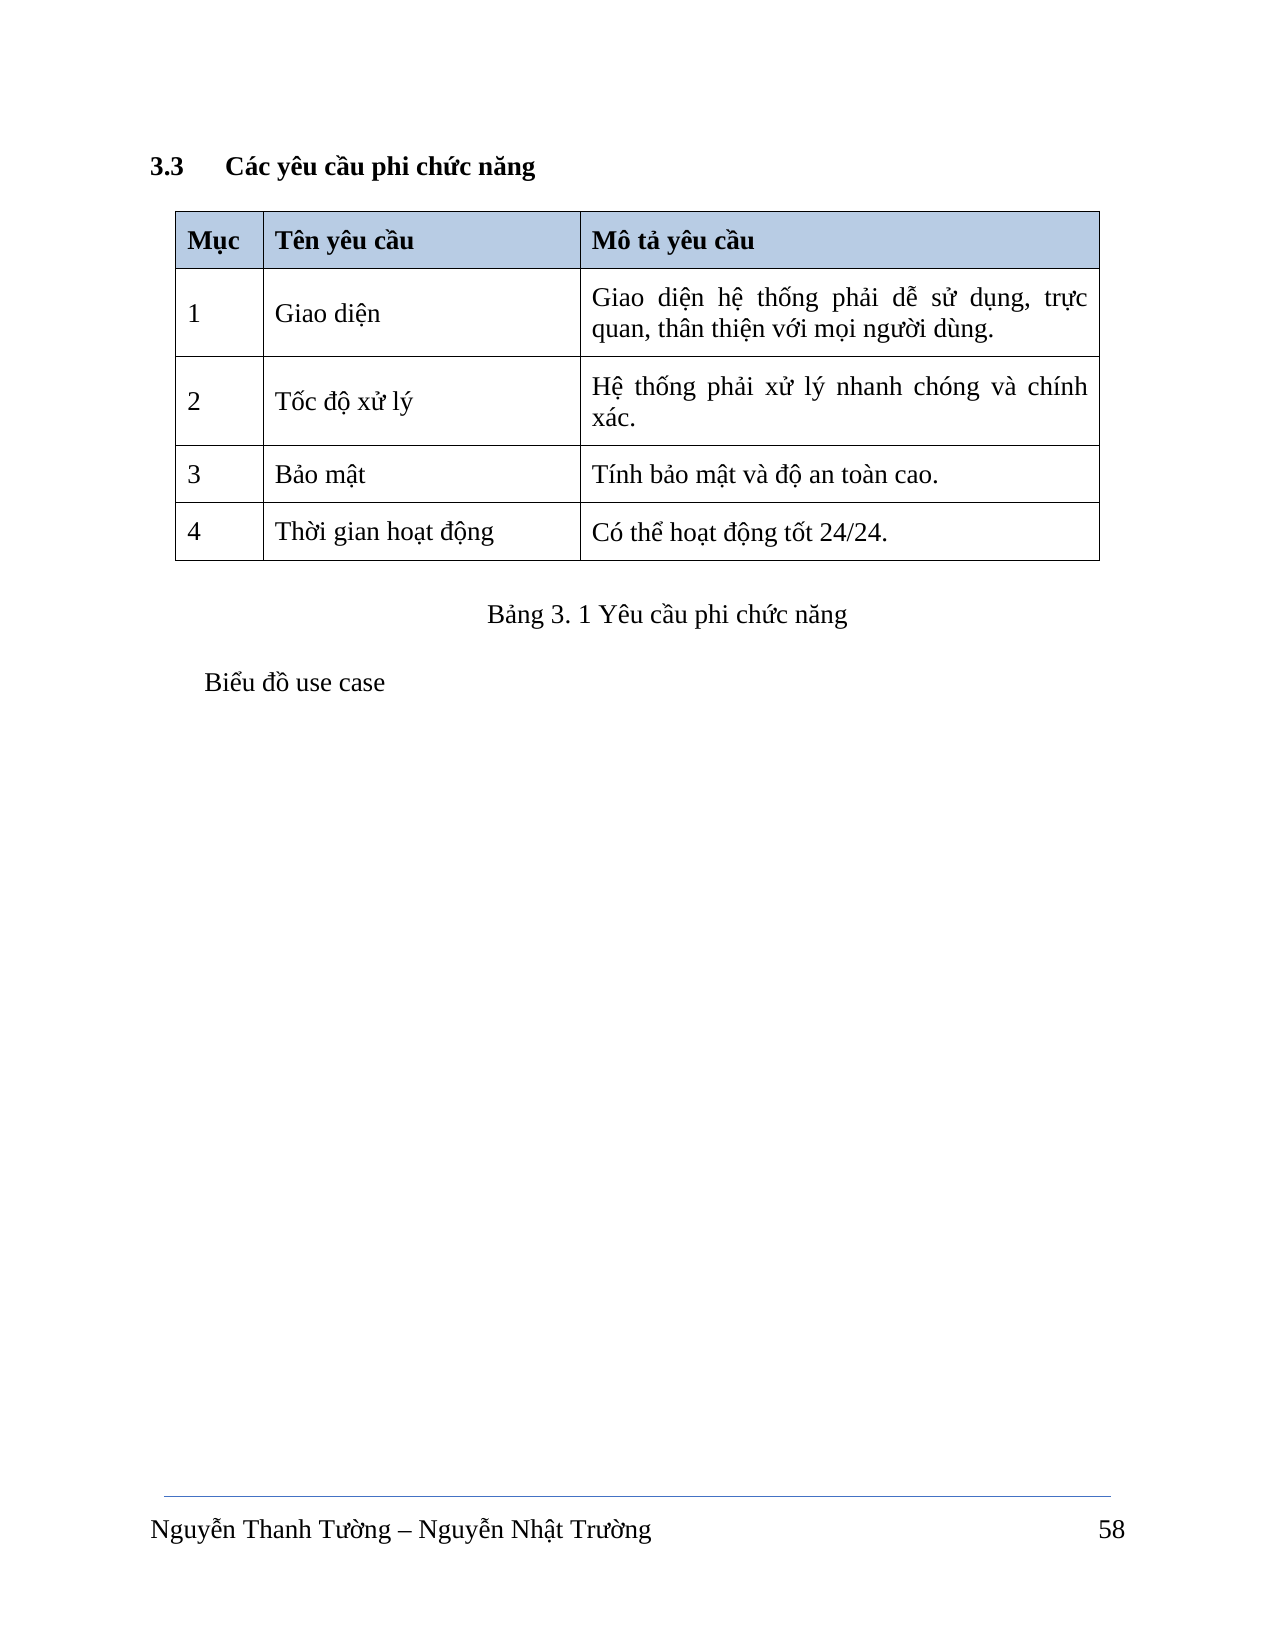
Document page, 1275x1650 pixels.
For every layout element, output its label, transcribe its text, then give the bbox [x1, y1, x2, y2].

table_cell Giao diện hệ thống phải dễ sử dụng, trực quan, thân thiện với mọi người dùng. [581, 269, 1099, 356]
table_cell Hệ thống phải xử lý nhanh chóng và chính xác. [581, 357, 1099, 444]
table_cell Thời gian hoạt động [264, 503, 580, 560]
table_header Mục [176, 212, 263, 268]
text Biểu đồ use case [150, 666, 1125, 697]
table_cell 1 [176, 269, 263, 356]
table_cell Bảo mật [264, 446, 580, 502]
table_cell 4 [176, 503, 263, 560]
table_cell Tốc độ xử lý [264, 357, 580, 444]
subtitle Các yêu cầu phi chức năng [150, 150, 1125, 181]
table_cell Giao diện [264, 269, 580, 356]
table_cell Tính bảo mật và độ an toàn cao. [581, 446, 1099, 502]
table_header Tên yêu cầu [264, 212, 580, 268]
table_cell 3 [176, 446, 263, 502]
table_header Mô tả yêu cầu [581, 212, 1099, 268]
table_cell 2 [176, 357, 263, 444]
table_cell Có thể hoạt động tốt 24/24. [581, 503, 1099, 560]
